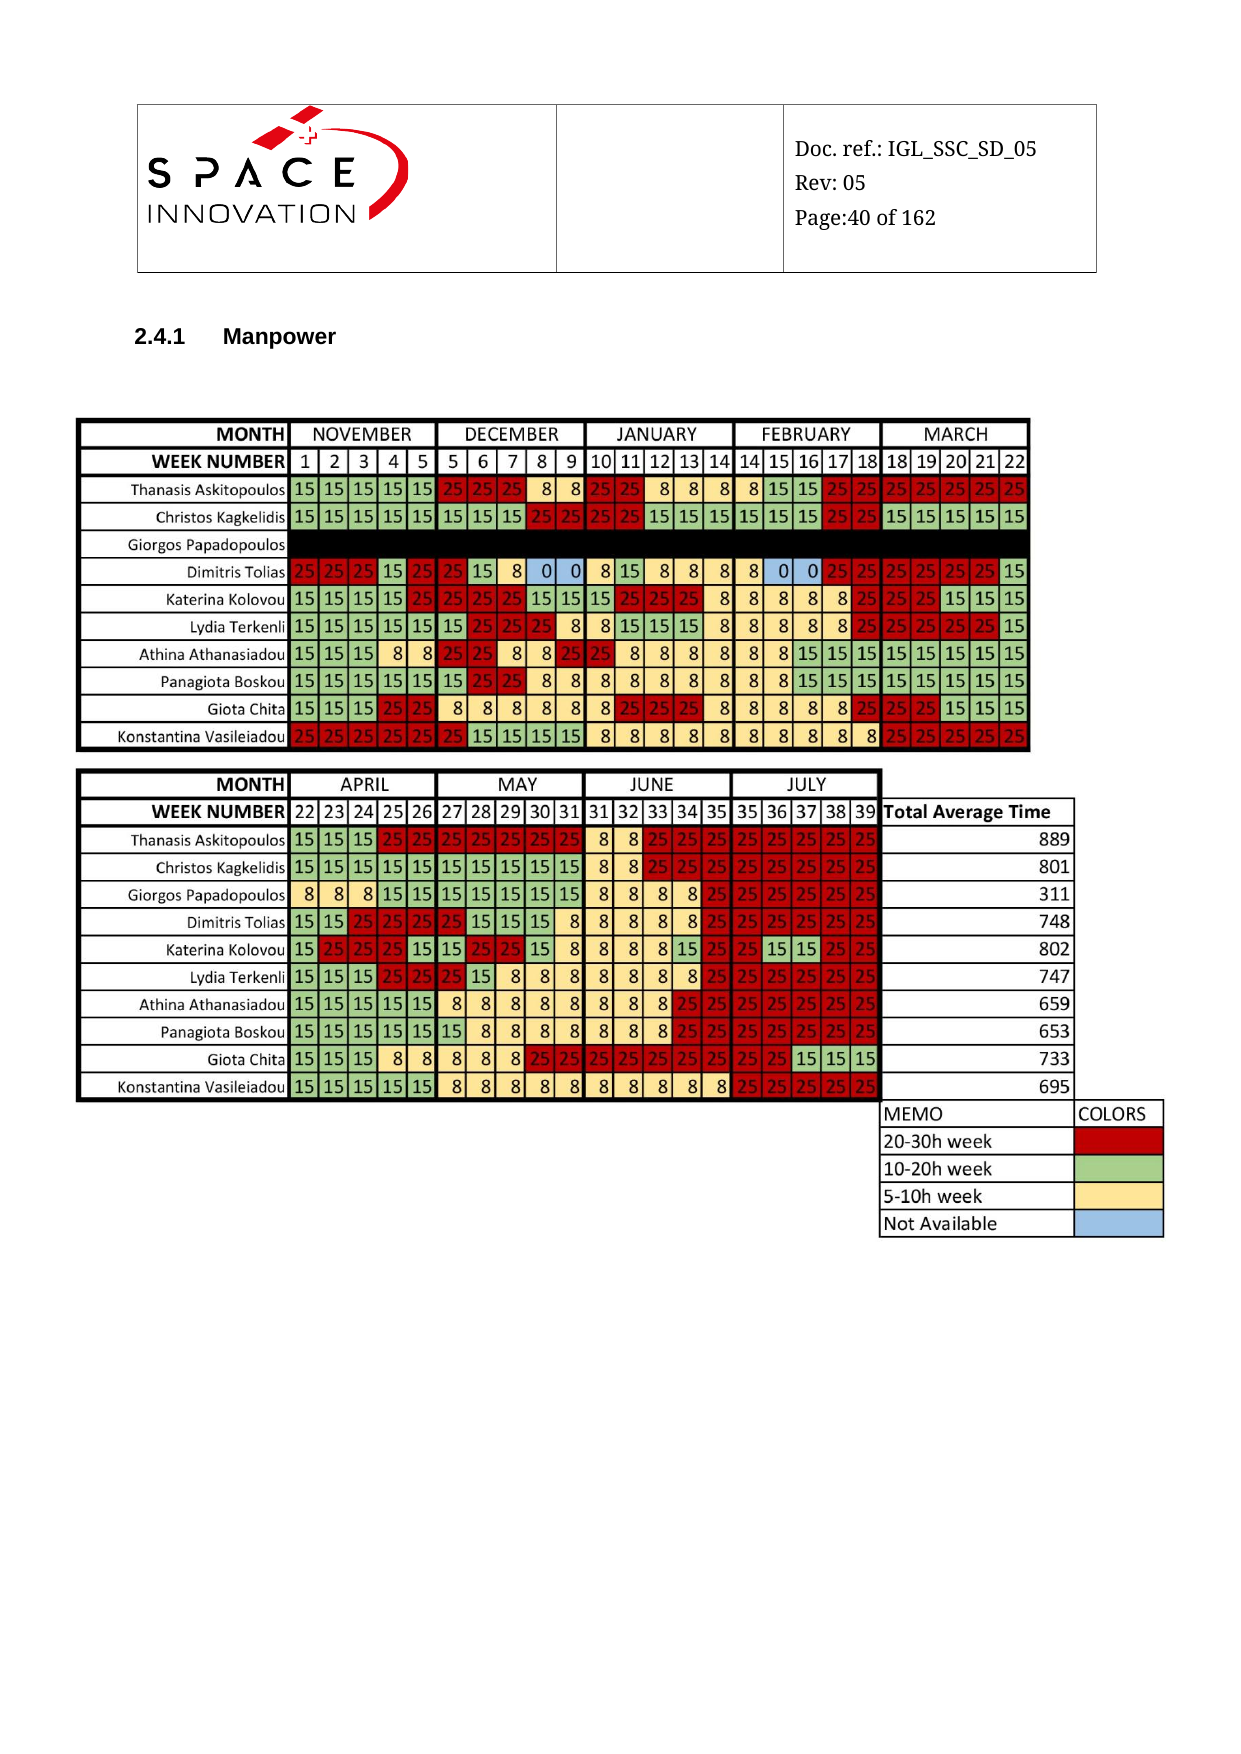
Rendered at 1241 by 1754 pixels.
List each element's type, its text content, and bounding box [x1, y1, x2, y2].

subtitle Manpower [134, 323, 1092, 349]
picture [148, 105, 409, 223]
picture [69, 411, 1170, 1244]
